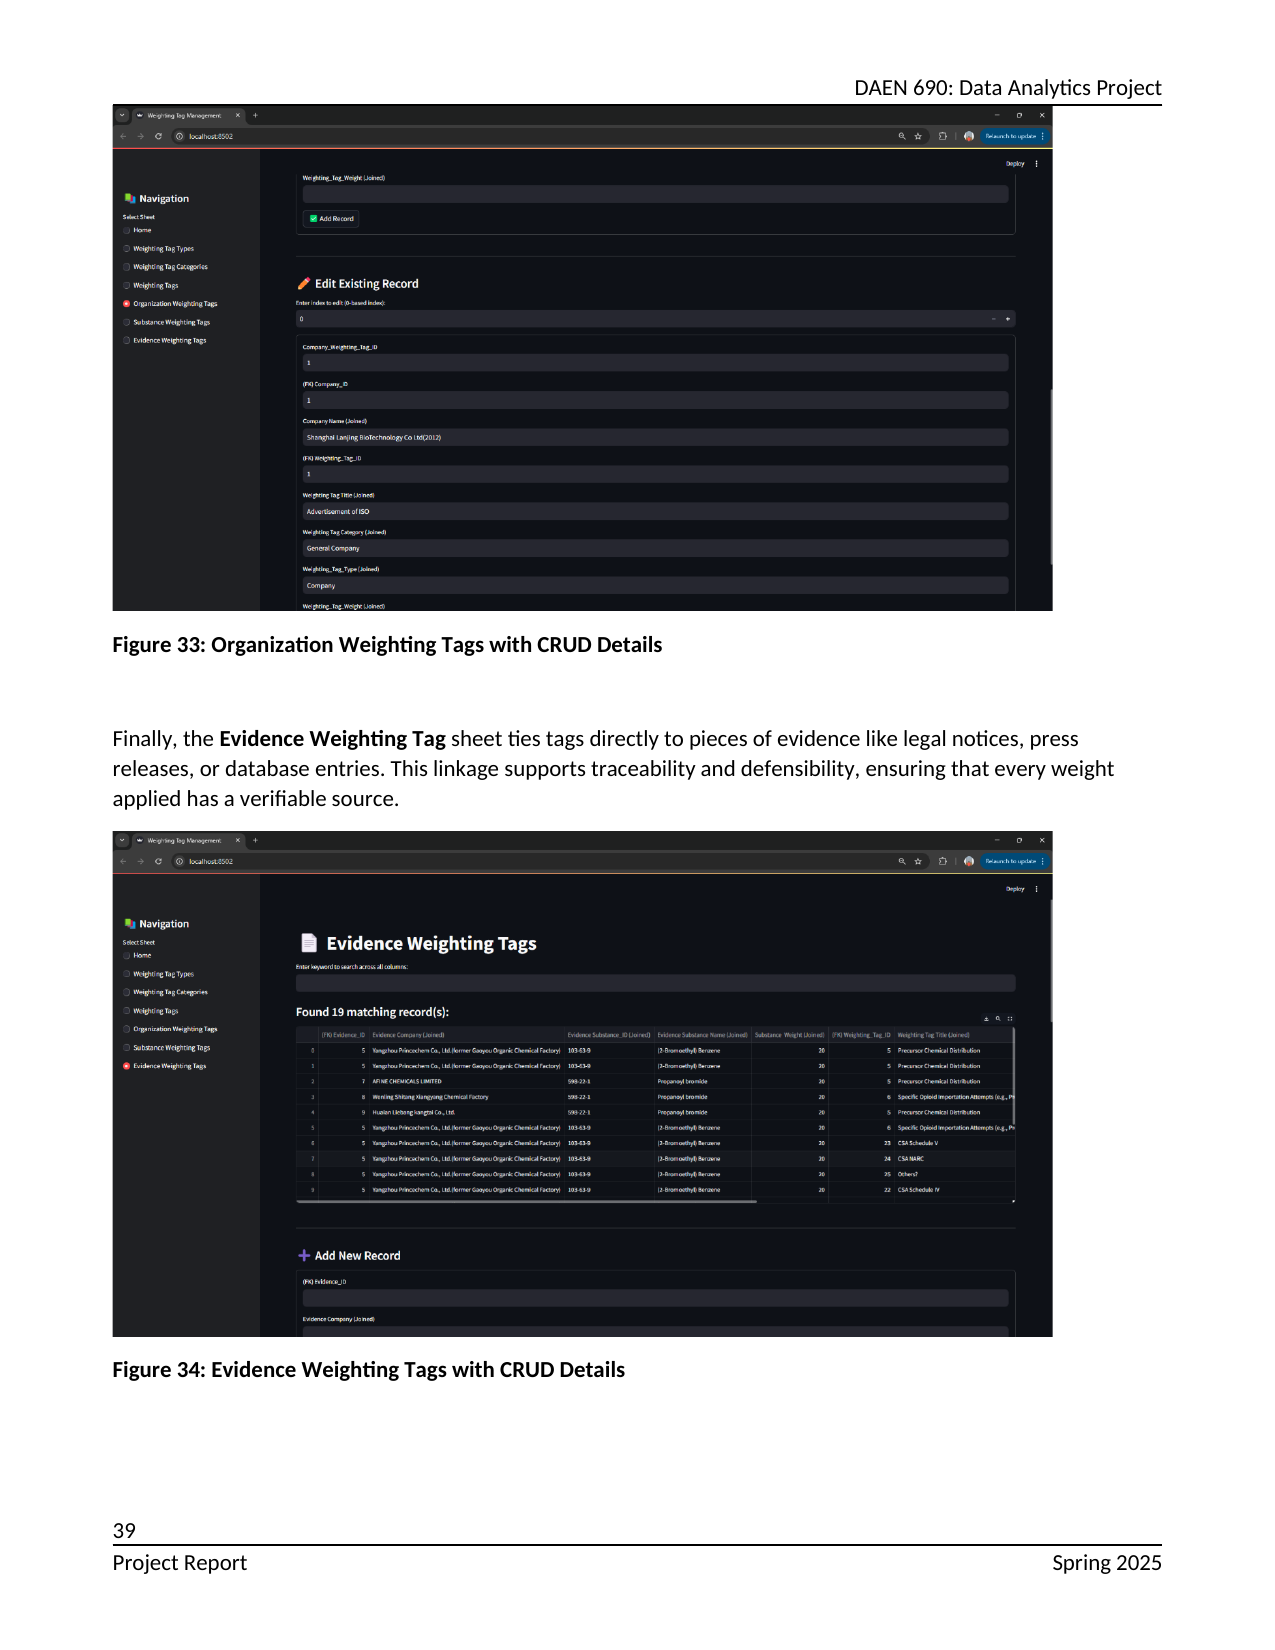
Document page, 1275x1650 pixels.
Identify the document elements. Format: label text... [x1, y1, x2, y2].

text Finally, the Evidence Weighting Tag sheet ties tags directly to pieces of evidence like legal notices, press releases, or database entries. This linkage supports traceability and defensibility, ensuring that every weight applied has a verifiable source. [112, 724, 1162, 812]
text Figure 34: Evidence Weighting Tags with CRUD Details [112, 1355, 1162, 1383]
picture [112, 831, 1053, 1337]
text Figure 33: Organization Weighting Tags with CRUD Details [112, 630, 1162, 658]
picture [112, 105, 1053, 611]
